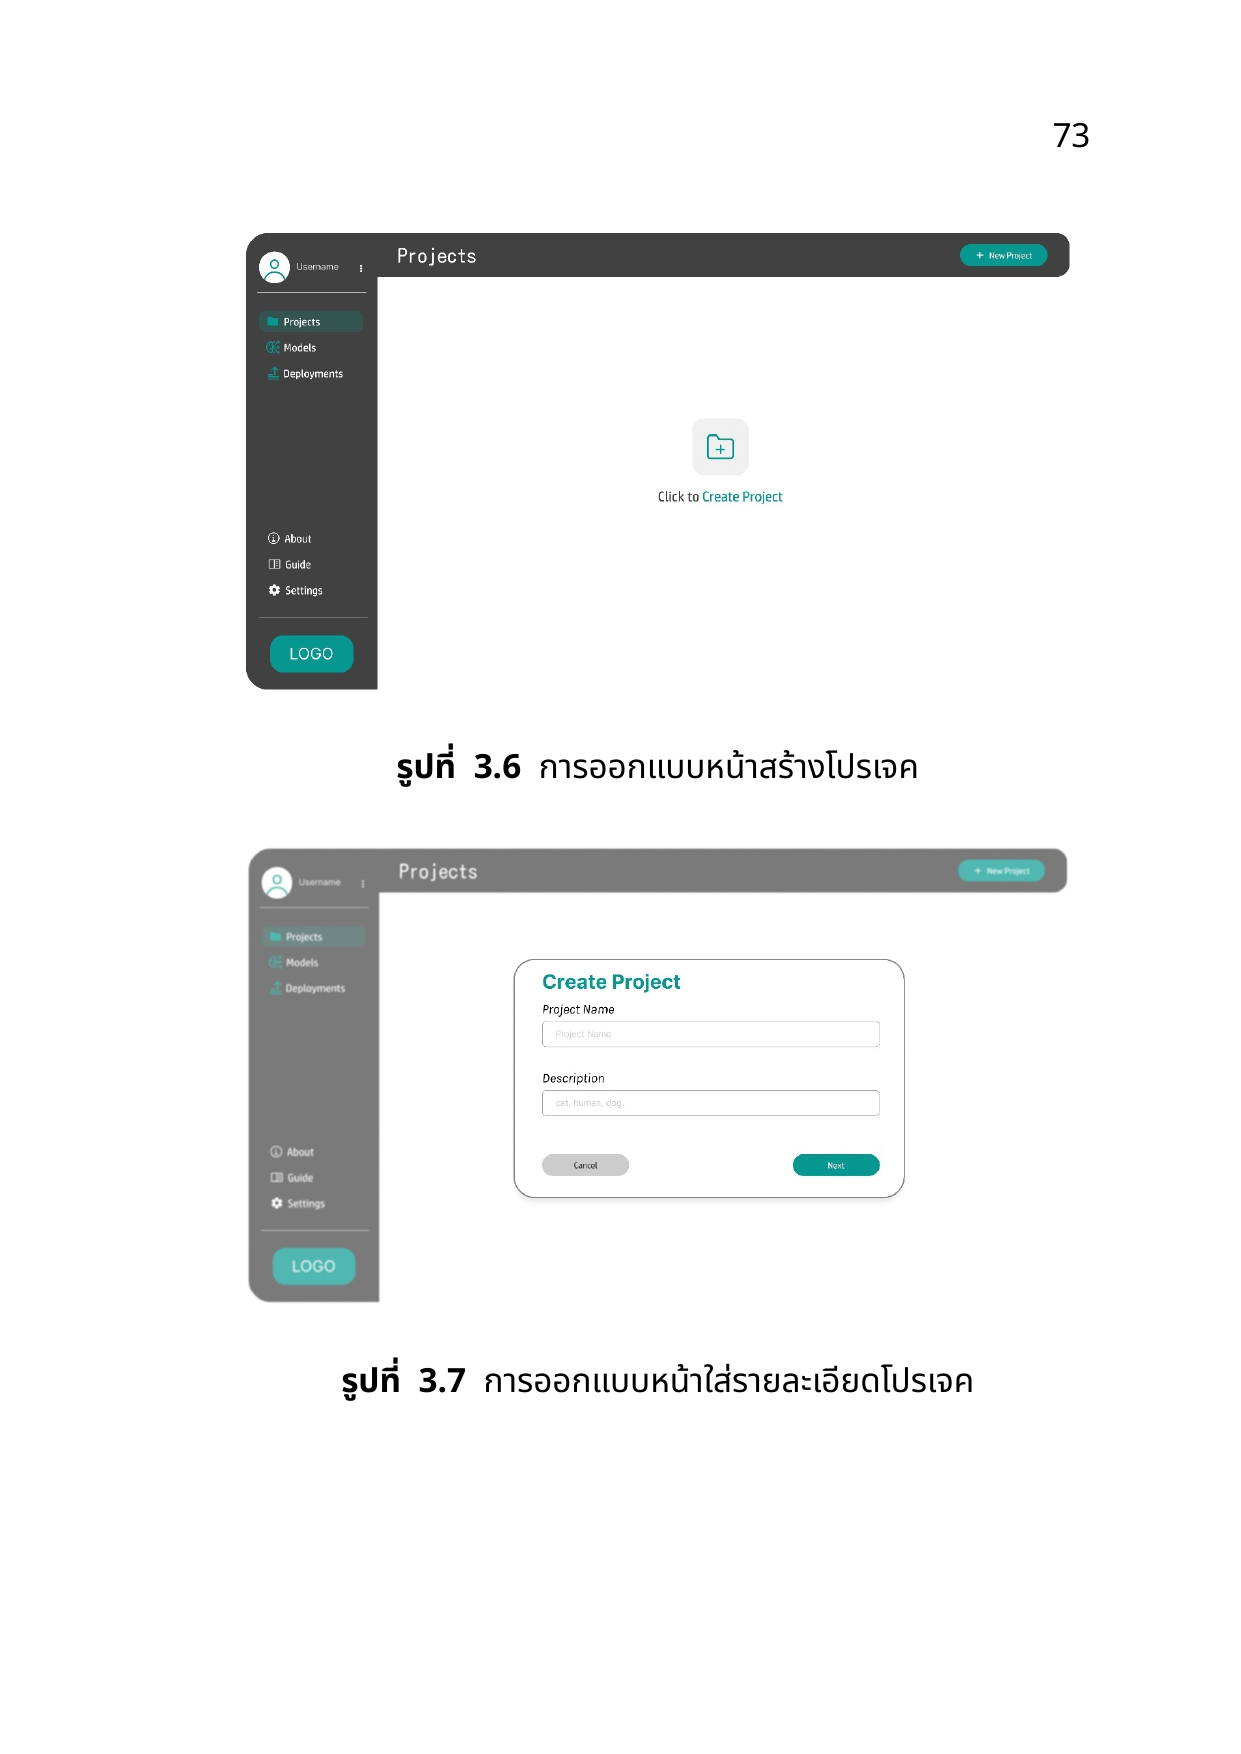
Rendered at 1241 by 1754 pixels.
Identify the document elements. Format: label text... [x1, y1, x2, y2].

picture [238, 838, 1077, 1312]
picture [237, 225, 1078, 698]
text รูปที่ 3.7 การออกแบบหน้าใส่รายละเอียดโปรเจค [225, 1357, 1090, 1407]
text รูปที่ 3.6 การออกแบบหน้าสร้างโปรเจค [225, 743, 1090, 793]
